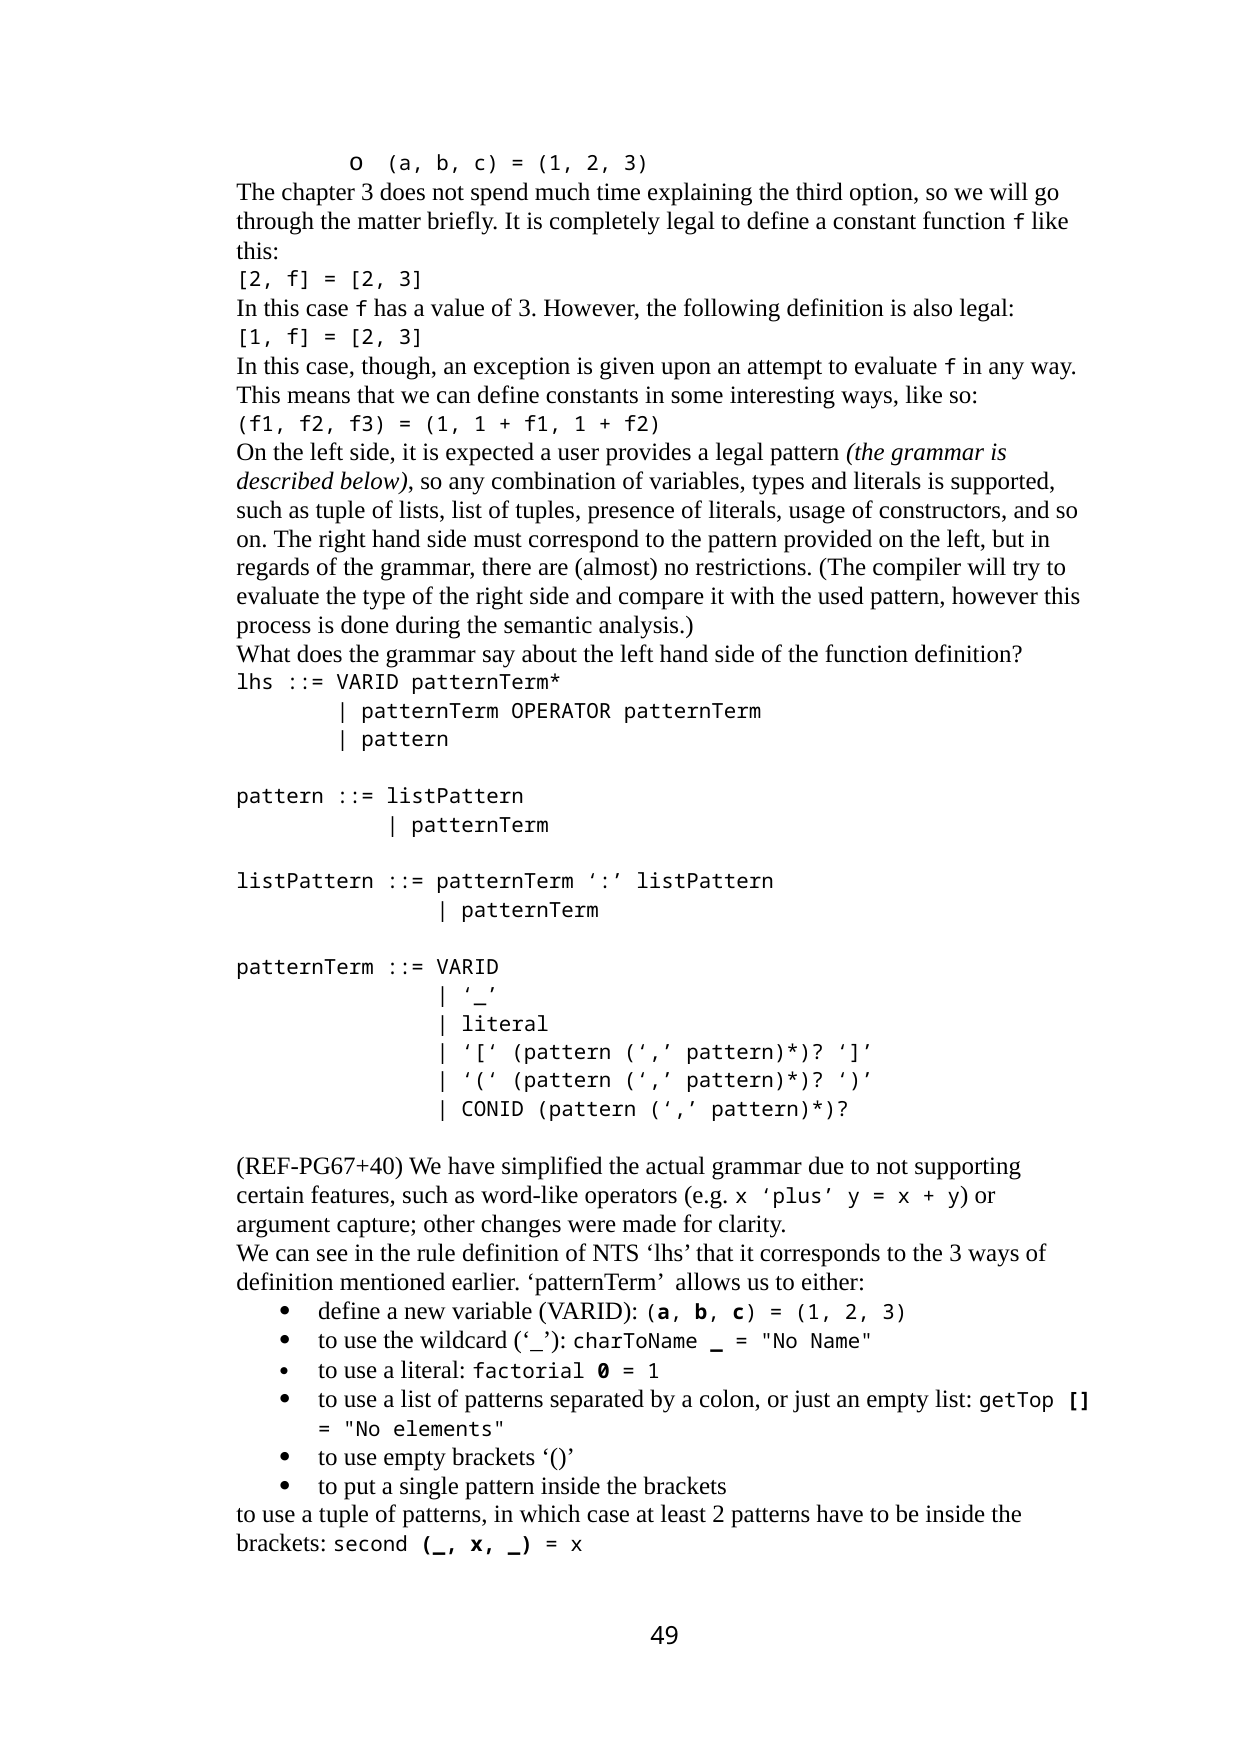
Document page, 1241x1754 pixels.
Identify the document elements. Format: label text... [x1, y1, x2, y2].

list define a new variable (VARID): (a, b, c) = (1, 2, 3) [280, 1296, 1092, 1325]
text pattern ::= listPattern [236, 781, 1092, 810]
text What does the grammar say about the left hand side of the function definition? [236, 639, 1092, 667]
list to use the wildcard (‘_’): charToName _ = "No Name" [280, 1325, 1092, 1355]
text [2, f] = [2, 3] [236, 264, 1092, 293]
text (f1, f2, f3) = (1, 1 + f1, 1 + f2) [236, 409, 1092, 437]
text In this case, though, an exception is given upon an attempt to evaluate f in any way. [236, 351, 1092, 380]
text | CONID (pattern (‘,’ pattern)*)? [236, 1094, 1092, 1122]
list to use a literal: factorial 0 = 1 [280, 1355, 1092, 1384]
list to use a list of patterns separated by a colon, or just an empty list: getTop [] = "No elements" [280, 1384, 1092, 1442]
text We can see in the rule definition of NTS ‘lhs’ that it corresponds to the 3 ways of definition mentioned earlier. ‘patternTerm’ allows us to either: [236, 1238, 1092, 1296]
text On the left side, it is expected a user provides a legal pattern (the grammar is described below), so any combination of variables, types and literals is supported, such as tuple of lists, list of tuples, presence of literals, usage of constructors, and so on. The right hand side must correspond to the pattern provided on the left, but in regards of the grammar, there are (almost) no restrictions. (The compiler will try to evaluate the type of the right side and compare it with the used pattern, however this process is done during the semantic analysis.) [236, 437, 1092, 639]
text The chapter 3 does not spend much time explaining the third option, so we will go through the matter briefly. It is completely legal to define a constant function f like this: [236, 177, 1092, 264]
list (a, b, c) = (1, 2, 3) [349, 148, 1092, 177]
text This means that we can define constants in some interesting ways, like so: [236, 380, 1092, 409]
text | ‘_’ [236, 980, 1092, 1009]
list to put a single pattern inside the brackets [280, 1471, 1092, 1499]
text to use a tuple of patterns, in which case at least 2 patterns have to be inside the brackets: second (_, x, _) = x [236, 1499, 1092, 1558]
text | patternTerm OPERATOR patternTerm [236, 696, 1092, 724]
list to use empty brackets ‘()’ [280, 1442, 1092, 1471]
text | ‘[‘ (pattern (‘,’ pattern)*)? ‘]’ [236, 1037, 1092, 1066]
text | literal [236, 1009, 1092, 1037]
text patternTerm ::= VARID [236, 952, 1092, 980]
text | ‘(‘ (pattern (‘,’ pattern)*)? ‘)’ [236, 1066, 1092, 1094]
text | patternTerm [236, 895, 1092, 923]
text In this case f has a value of 3. However, the following definition is also legal: [236, 293, 1092, 322]
text lhs ::= VARID patternTerm* [236, 667, 1092, 696]
text listPattern ::= patternTerm ‘:’ listPattern [236, 867, 1092, 895]
text (REF-PG67+40) We have simplified the actual grammar due to not supporting certain features, such as word-like operators (e.g. x ‘plus’ y = x + y) or argument capture; other changes were made for clarity. [236, 1151, 1092, 1238]
text [1, f] = [2, 3] [236, 322, 1092, 351]
text | patternTerm [236, 810, 1092, 838]
text | pattern [236, 724, 1092, 753]
